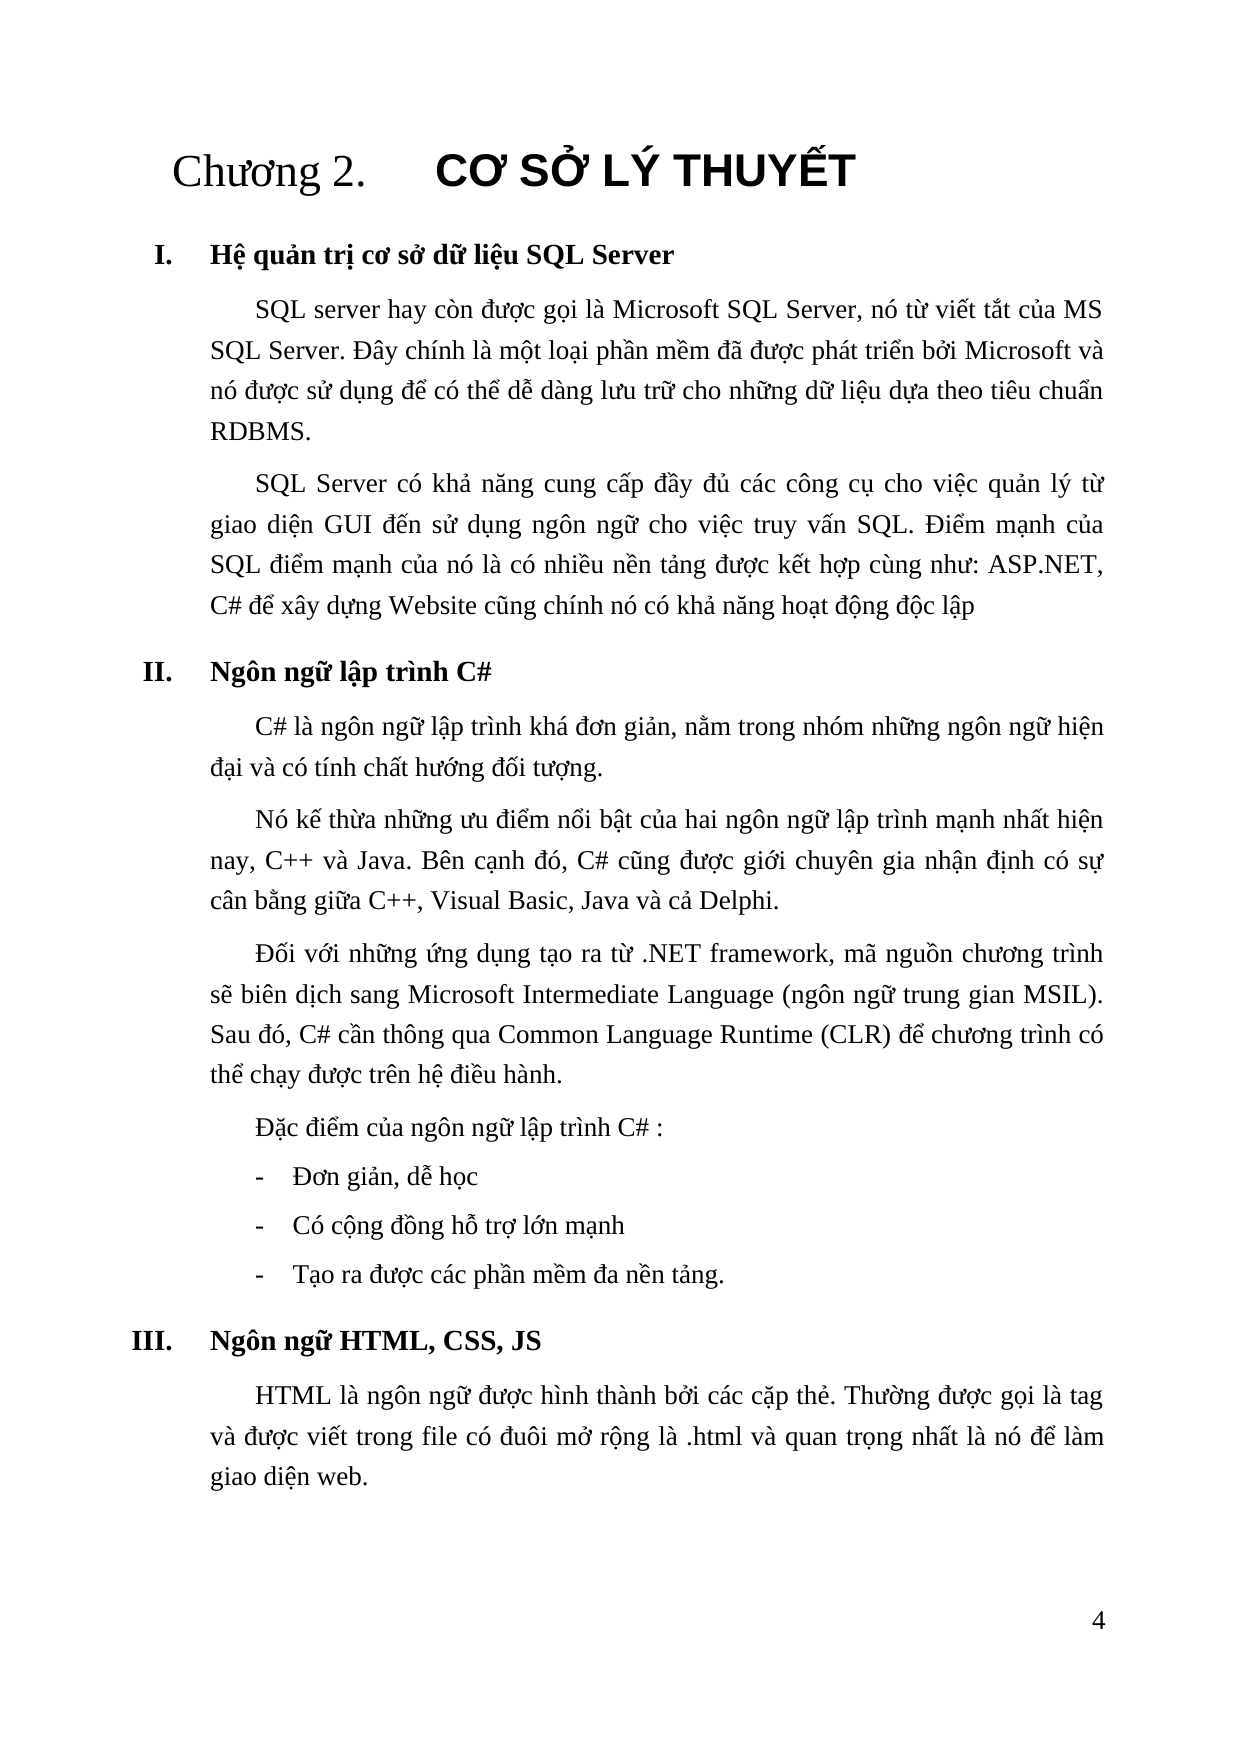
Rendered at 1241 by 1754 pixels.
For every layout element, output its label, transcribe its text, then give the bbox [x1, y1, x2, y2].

text Đặc điểm của ngôn ngữ lập trình C# : [210, 1111, 1105, 1143]
subtitle Hệ quản trị cơ sở dữ liệu SQL Server [172, 237, 1105, 271]
text C# là ngôn ngữ lập trình khá đơn giản, nằm trong nhóm những ngôn ngữ hiện đại và có tính chất hướng đối tượng. [210, 710, 1105, 782]
subtitle CƠ SỞ LÝ THUYẾT [172, 144, 1105, 196]
subtitle Ngôn ngữ HTML, CSS, JS [172, 1323, 1105, 1357]
list Có cộng đồng hỗ trợ lớn mạnh [255, 1209, 1105, 1240]
text SQL server hay còn được gọi là Microsoft SQL Server, nó từ viết tắt của MS SQL Server. Đây chính là một loại phần mềm đã được phát triển bởi Microsoft và nó được sử dụng để có thể dễ dàng lưu trữ cho những dữ liệu dựa theo tiêu chuẩn RDBMS. [210, 293, 1105, 446]
text HTML là ngôn ngữ được hình thành bởi các cặp thẻ. Thường được gọi là tag và được viết trong file có đuôi mở rộng là .html và quan trọng nhất là nó để làm giao diện web. [210, 1379, 1105, 1491]
list Tạo ra được các phần mềm đa nền tảng. [255, 1258, 1105, 1289]
text Đối với những ứng dụng tạo ra từ .NET framework, mã nguồn chương trình sẽ biên dịch sang Microsoft Intermediate Language (ngôn ngữ trung gian MSIL). Sau đó, C# cần thông qua Common Language Runtime (CLR) để chương trình có thể chạy được trên hệ điều hành. [210, 937, 1105, 1090]
text SQL Server có khả năng cung cấp đầy đủ các công cụ cho việc quản lý từ giao diện GUI đến sử dụng ngôn ngữ cho việc truy vấn SQL. Điểm mạnh của SQL điểm mạnh của nó là có nhiều nền tảng được kết hợp cùng như: ASP.NET, C# để xây dựng Website cũng chính nó có khả năng hoạt động độc lập [210, 467, 1105, 620]
subtitle Ngôn ngữ lập trình C# [172, 654, 1105, 688]
text Nó kế thừa những ưu điểm nổi bật của hai ngôn ngữ lập trình mạnh nhất hiện nay, C++ và Java. Bên cạnh đó, C# cũng được giới chuyên gia nhận định có sự cân bằng giữa C++, Visual Basic, Java và cả Delphi. [210, 803, 1105, 916]
list Đơn giản, dễ học [255, 1160, 1105, 1191]
